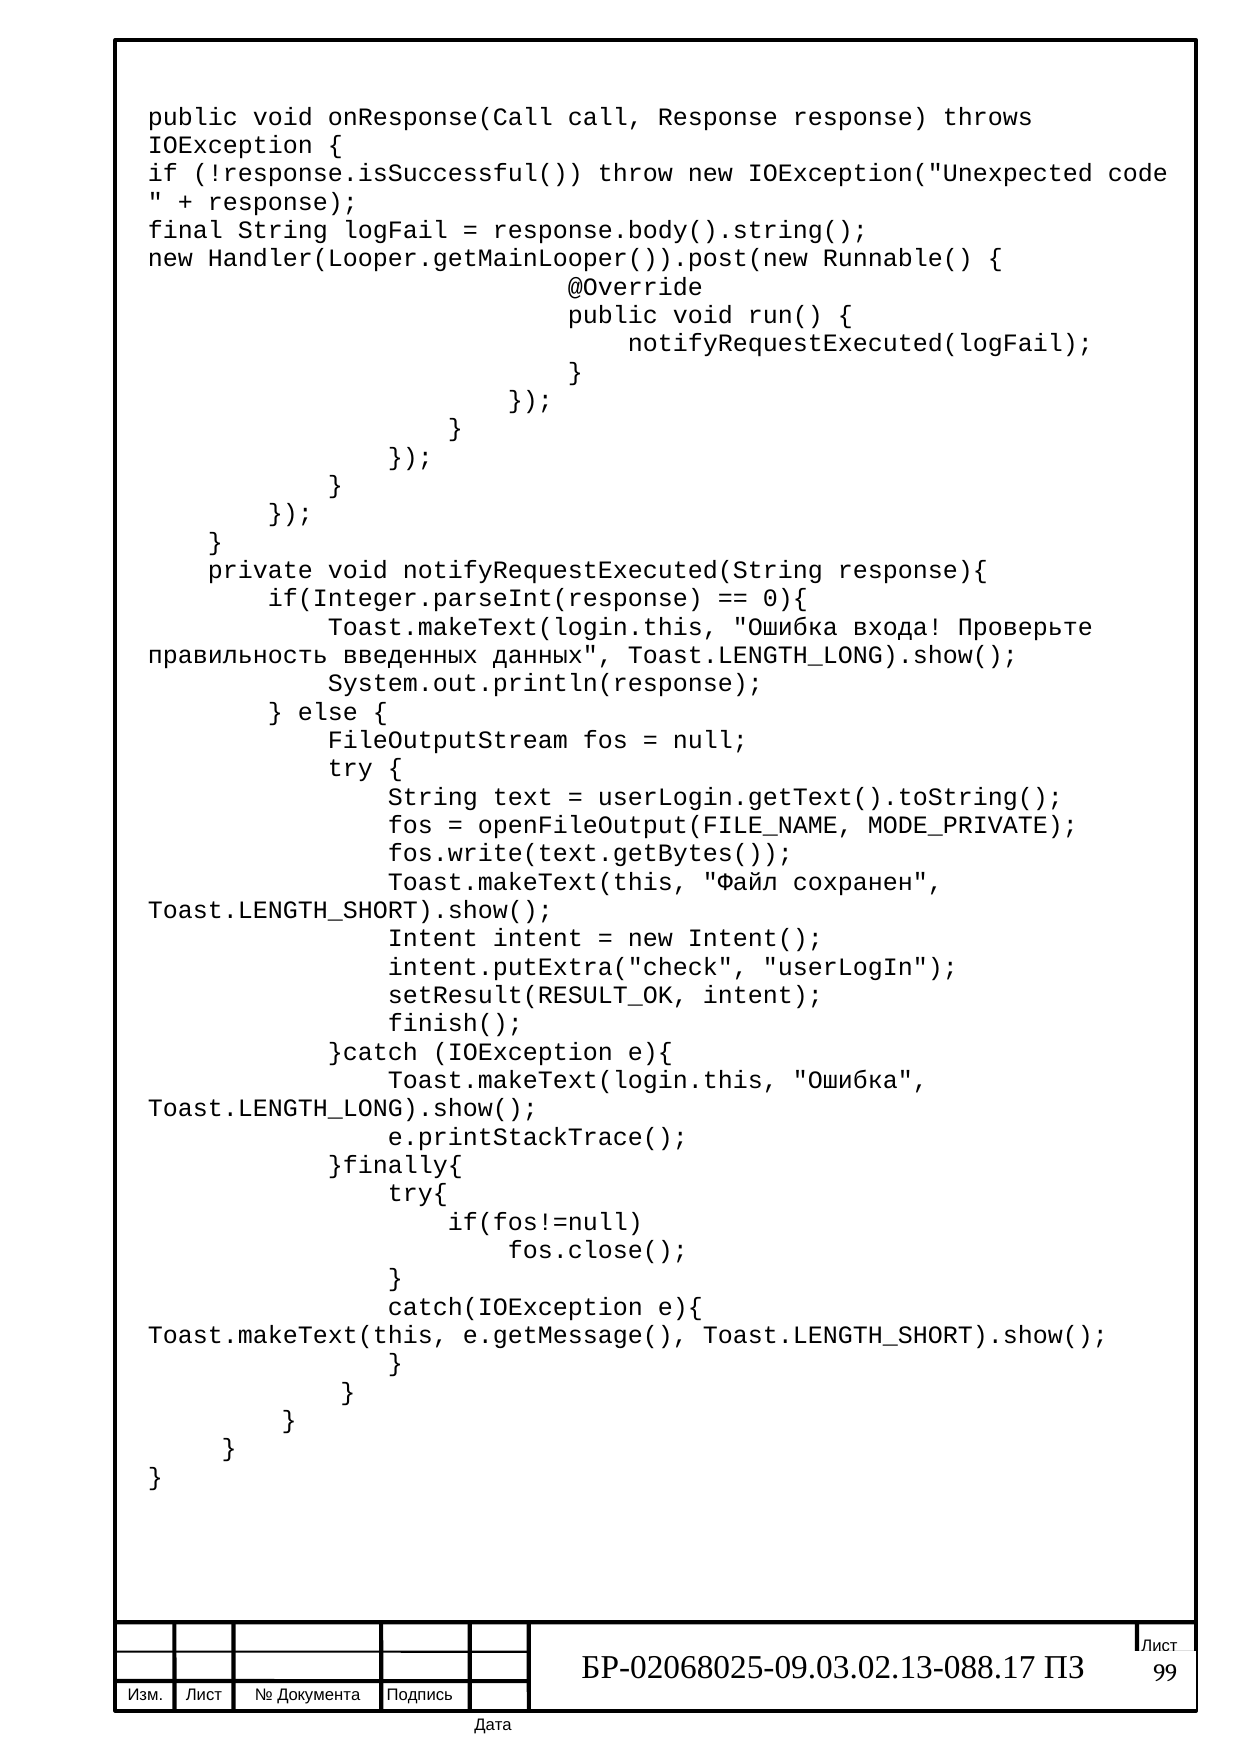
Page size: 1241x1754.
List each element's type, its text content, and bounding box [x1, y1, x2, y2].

text }); [148, 501, 1181, 529]
text } [148, 1266, 1181, 1294]
text } [148, 359, 1181, 388]
text } [148, 1379, 1181, 1408]
text catch(IOException e){ [148, 1294, 1181, 1323]
text @Override [148, 274, 1181, 303]
text public void run() { [148, 303, 1181, 331]
text try{ [148, 1181, 1181, 1209]
text finish(); [148, 1011, 1181, 1039]
text } [148, 1436, 1181, 1464]
text FileOutputStream fos = null; [148, 728, 1181, 756]
text }); [148, 388, 1181, 416]
text if(Integer.parseInt(response) == 0){ [148, 586, 1181, 614]
text Toast.makeText(login.this, "Ошибка", Toast.LENGTH_LONG).show(); [148, 1068, 1181, 1124]
text } [148, 1408, 1181, 1436]
text intent.putExtra("check", "userLogIn"); [148, 954, 1181, 983]
text private void notifyRequestExecuted(String response){ [148, 558, 1181, 586]
text Toast.makeText(this, e.getMessage(), Toast.LENGTH_SHORT).show(); [148, 1323, 1181, 1351]
text final String logFail = response.body().string(); [148, 218, 1181, 246]
text new Handler(Looper.getMainLooper()).post(new Runnable() { [148, 246, 1181, 274]
text Toast.makeText(this, "Файл сохранен", Toast.LENGTH_SHORT).show(); [148, 869, 1181, 926]
text fos.write(text.getBytes()); [148, 841, 1181, 869]
text fos = openFileOutput(FILE_NAME, MODE_PRIVATE); [148, 813, 1181, 841]
text if(fos!=null) [148, 1209, 1181, 1238]
text } [148, 1351, 1181, 1379]
text notifyRequestExecuted(logFail); [148, 331, 1181, 359]
text if (!response.isSuccessful()) throw new IOException("Unexpected code " + response); [148, 161, 1181, 218]
text Intent intent = new Intent(); [148, 926, 1181, 954]
text public void onResponse(Call call, Response response) throws IOException { [148, 104, 1181, 161]
text Toast.makeText(login.this, "Ошибка входа! Проверьте правильность введенных данных", Toast.LENGTH_LONG).show(); [148, 614, 1181, 671]
text }finally{ [148, 1153, 1181, 1181]
text } [148, 473, 1181, 501]
text }catch (IOException e){ [148, 1039, 1181, 1068]
text String text = userLogin.getText().toString(); [148, 784, 1181, 813]
text try { [148, 756, 1181, 784]
text e.printStackTrace(); [148, 1124, 1181, 1153]
text setResult(RESULT_OK, intent); [148, 983, 1181, 1011]
text } [148, 529, 1181, 558]
text } [148, 416, 1181, 444]
text } [148, 1464, 1181, 1493]
text }); [148, 444, 1181, 473]
text fos.close(); [148, 1238, 1181, 1266]
text } else { [148, 699, 1181, 728]
text System.out.println(response); [148, 671, 1181, 699]
